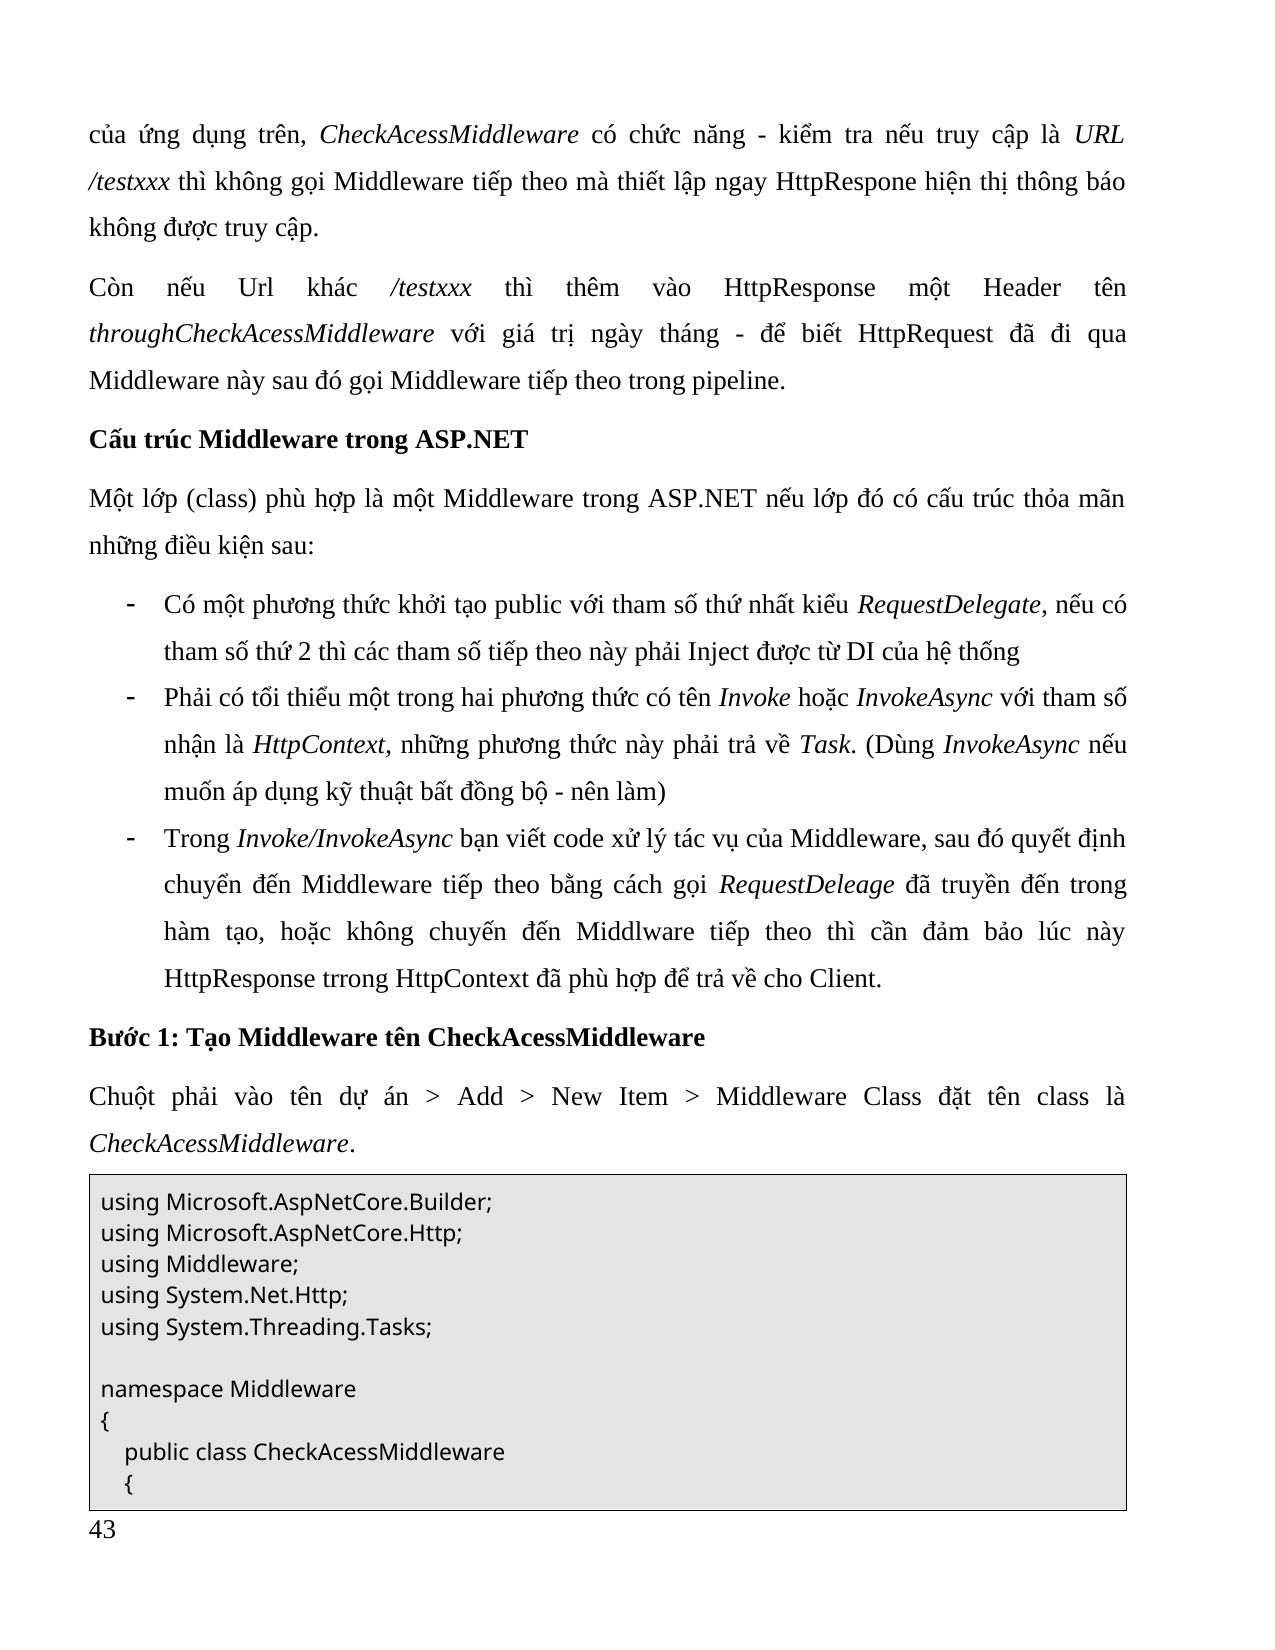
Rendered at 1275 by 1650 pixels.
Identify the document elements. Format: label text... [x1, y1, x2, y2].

text Bước 1: Tạo Middleware tên CheckAcessMiddleware [89, 1021, 1127, 1052]
text Chuột phải vào tên dự án > Add > New Item > Middleware Class đặt tên class là CheckAcessMiddleware. [89, 1080, 1127, 1158]
list Có một phương thức khởi tạo public với tham số thứ nhất kiểu RequestDelegate, nếu có tham số thứ 2 thì các tham số tiếp theo này phải Inject được từ DI của hệ thống [126, 588, 1127, 666]
list Trong Invoke/InvokeAsync bạn viết code xử lý tác vụ của Middleware, sau đó quyết định chuyển đến Middleware tiếp theo bằng cách gọi RequestDeleage đã truyền đến trong hàm tạo, hoặc không chuyến đến Middlware tiếp theo thì cần đảm bảo lúc này HttpResponse trrong HttpContext đã phù hợp để trả về cho Client. [126, 822, 1127, 993]
text Một lớp (class) phù hợp là một Middleware trong ASP.NET nếu lớp đó có cấu trúc thỏa mãn những điều kiện sau: [89, 482, 1127, 560]
text Cấu trúc Middleware trong ASP.NET [89, 423, 1127, 454]
text Còn nếu Url khác /testxxx thì thêm vào HttpResponse một Header tên throughCheckAcessMiddleware với giá trị ngày tháng - để biết HttpRequest đã đi qua Middleware này sau đó gọi Middleware tiếp theo trong pipeline. [89, 271, 1127, 395]
list Phải có tổi thiểu một trong hai phương thức có tên Invoke hoặc InvokeAsync với tham số nhận là HttpContext, những phương thức này phải trả về Task. (Dùng InvokeAsync nếu muốn áp dụng kỹ thuật bất đồng bộ - nên làm) [126, 682, 1127, 806]
